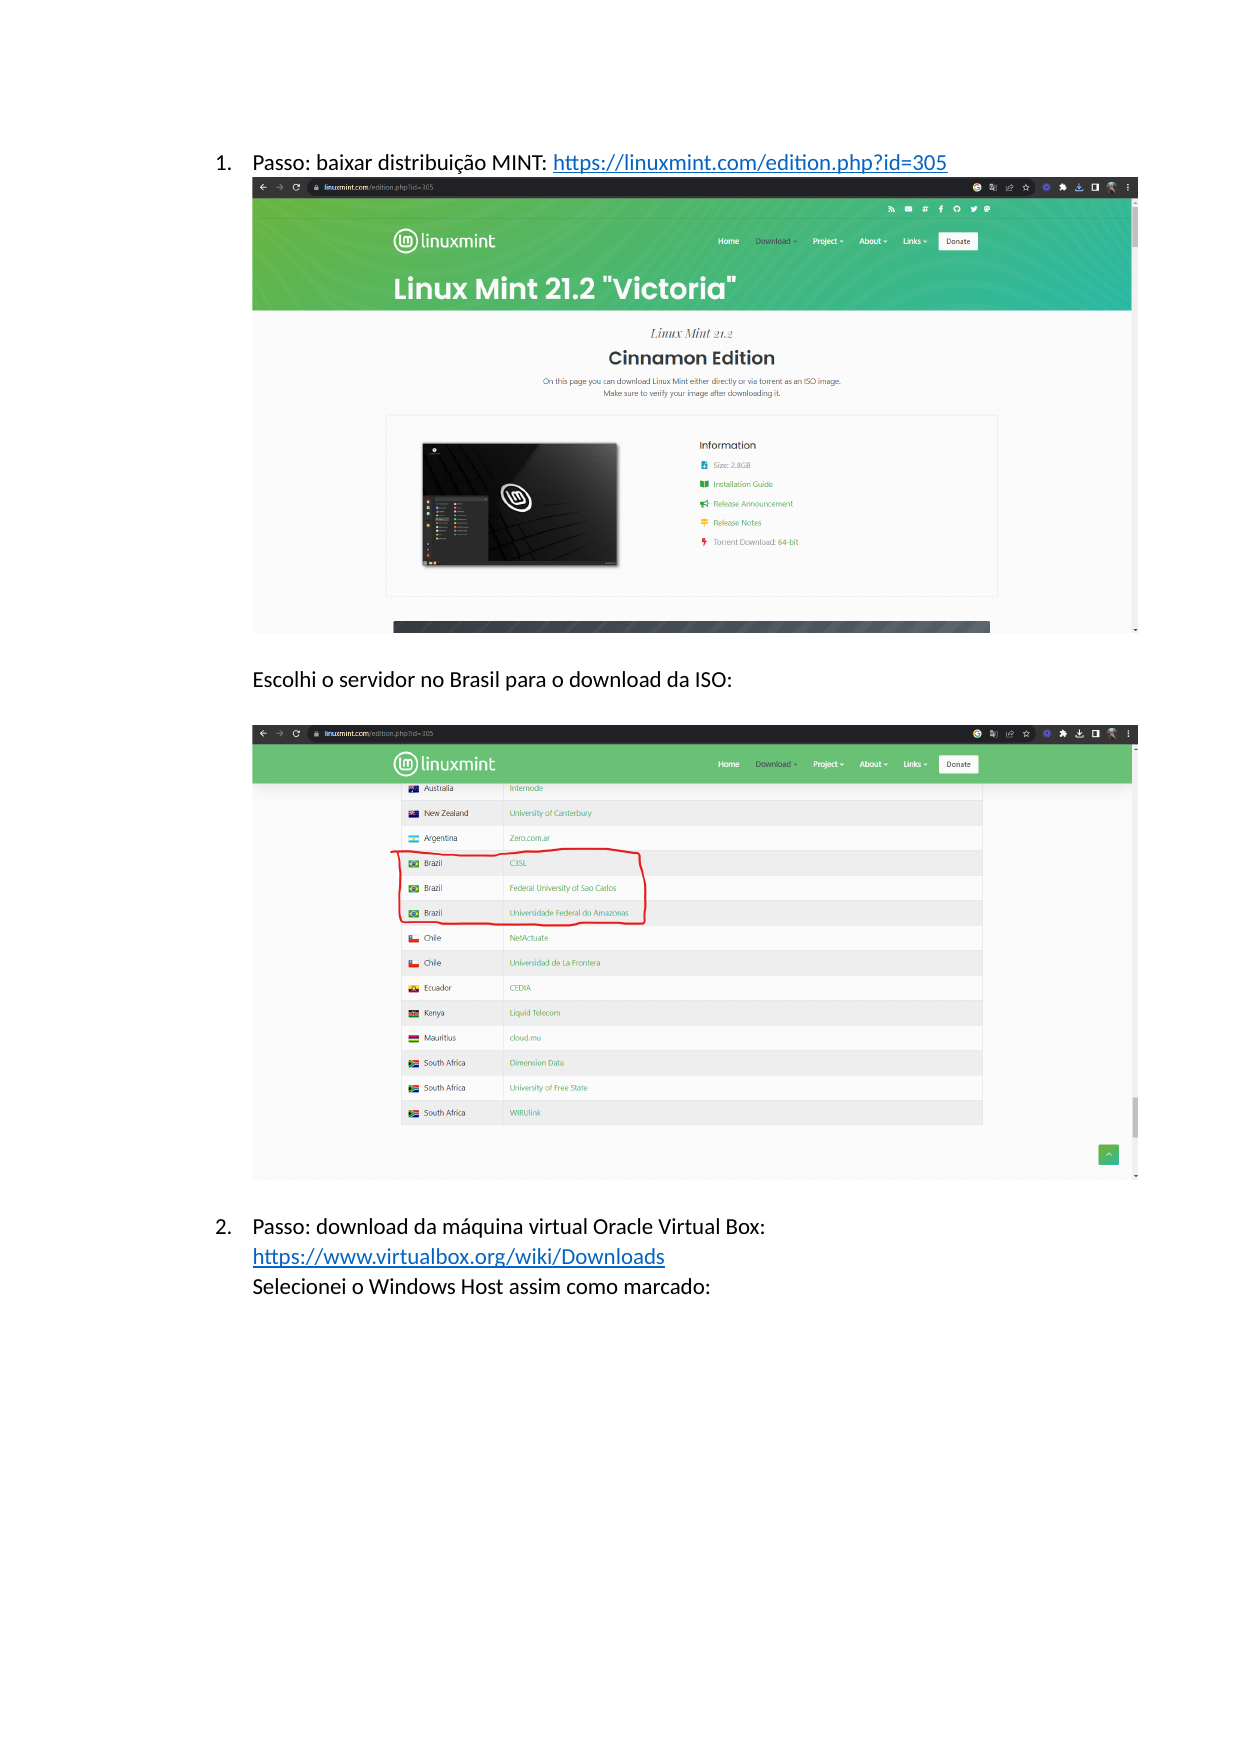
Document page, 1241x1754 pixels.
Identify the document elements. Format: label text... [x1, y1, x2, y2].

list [215, 1212, 1063, 1301]
picture [252, 177, 1138, 633]
picture [252, 725, 1138, 1180]
list Escolhi o servidor no Brasil para o download da ISO: [252, 665, 1063, 723]
